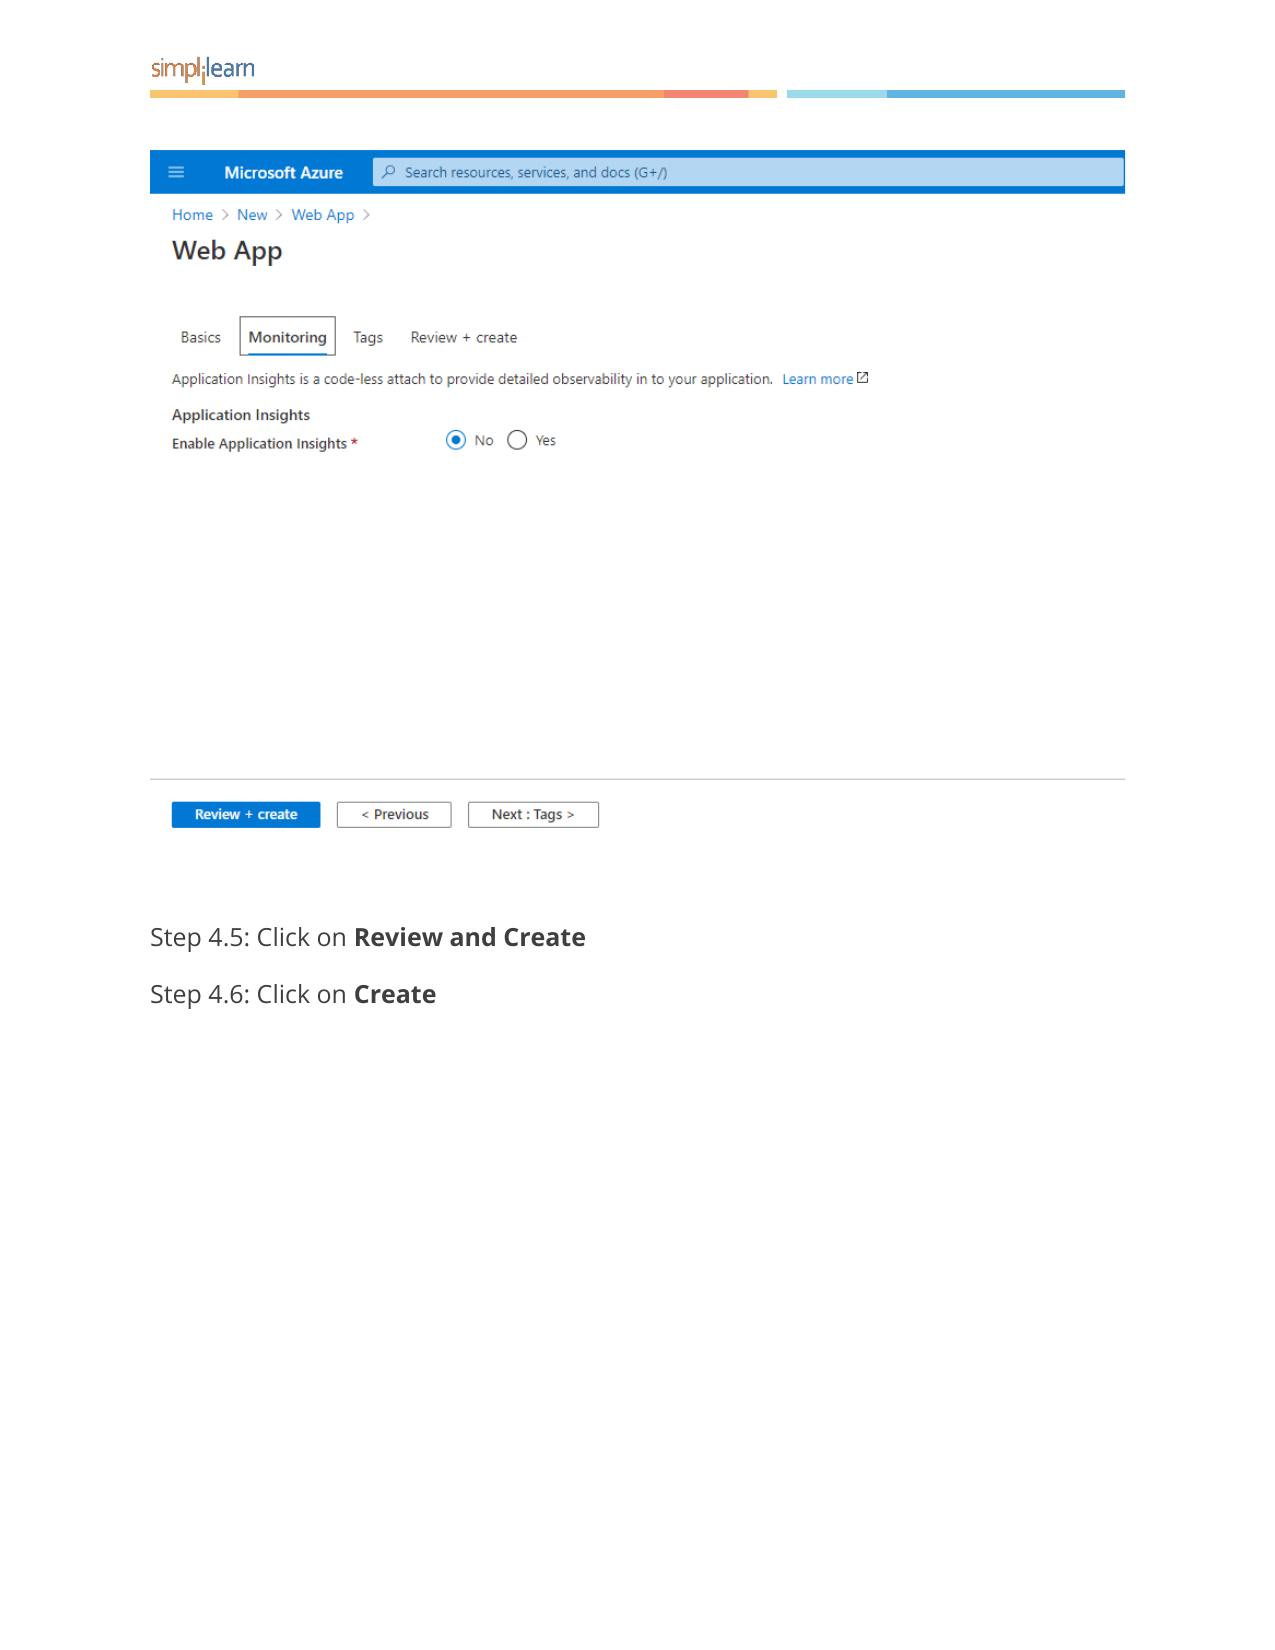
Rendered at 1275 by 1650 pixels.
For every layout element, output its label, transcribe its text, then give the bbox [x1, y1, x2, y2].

picture [150, 150, 1125, 840]
picture [150, 52, 1125, 98]
text Step 4.6: Click on Create [150, 977, 1024, 1011]
text Step 4.5: Click on Review and Create [150, 919, 1024, 953]
